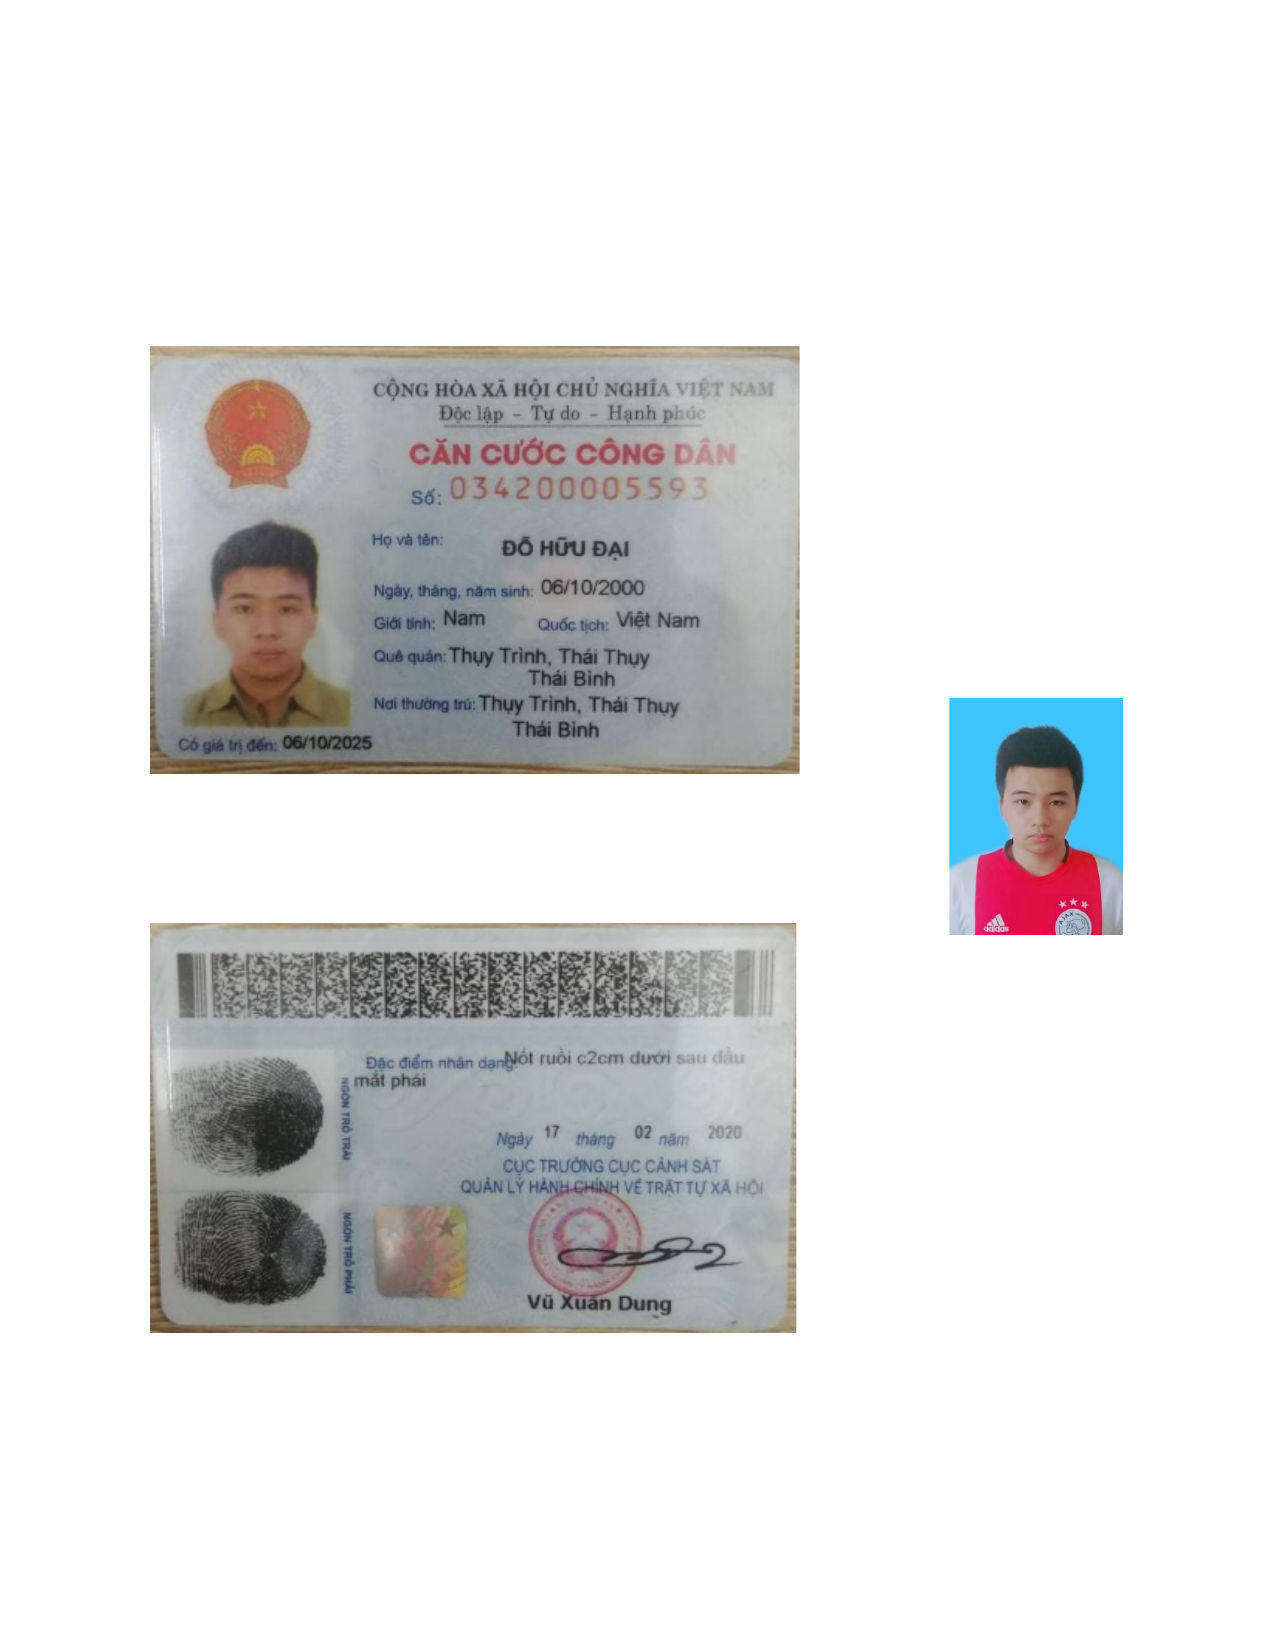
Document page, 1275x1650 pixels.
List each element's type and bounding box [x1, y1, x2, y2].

picture [150, 923, 797, 1333]
picture [150, 346, 800, 774]
picture [947, 698, 1123, 933]
